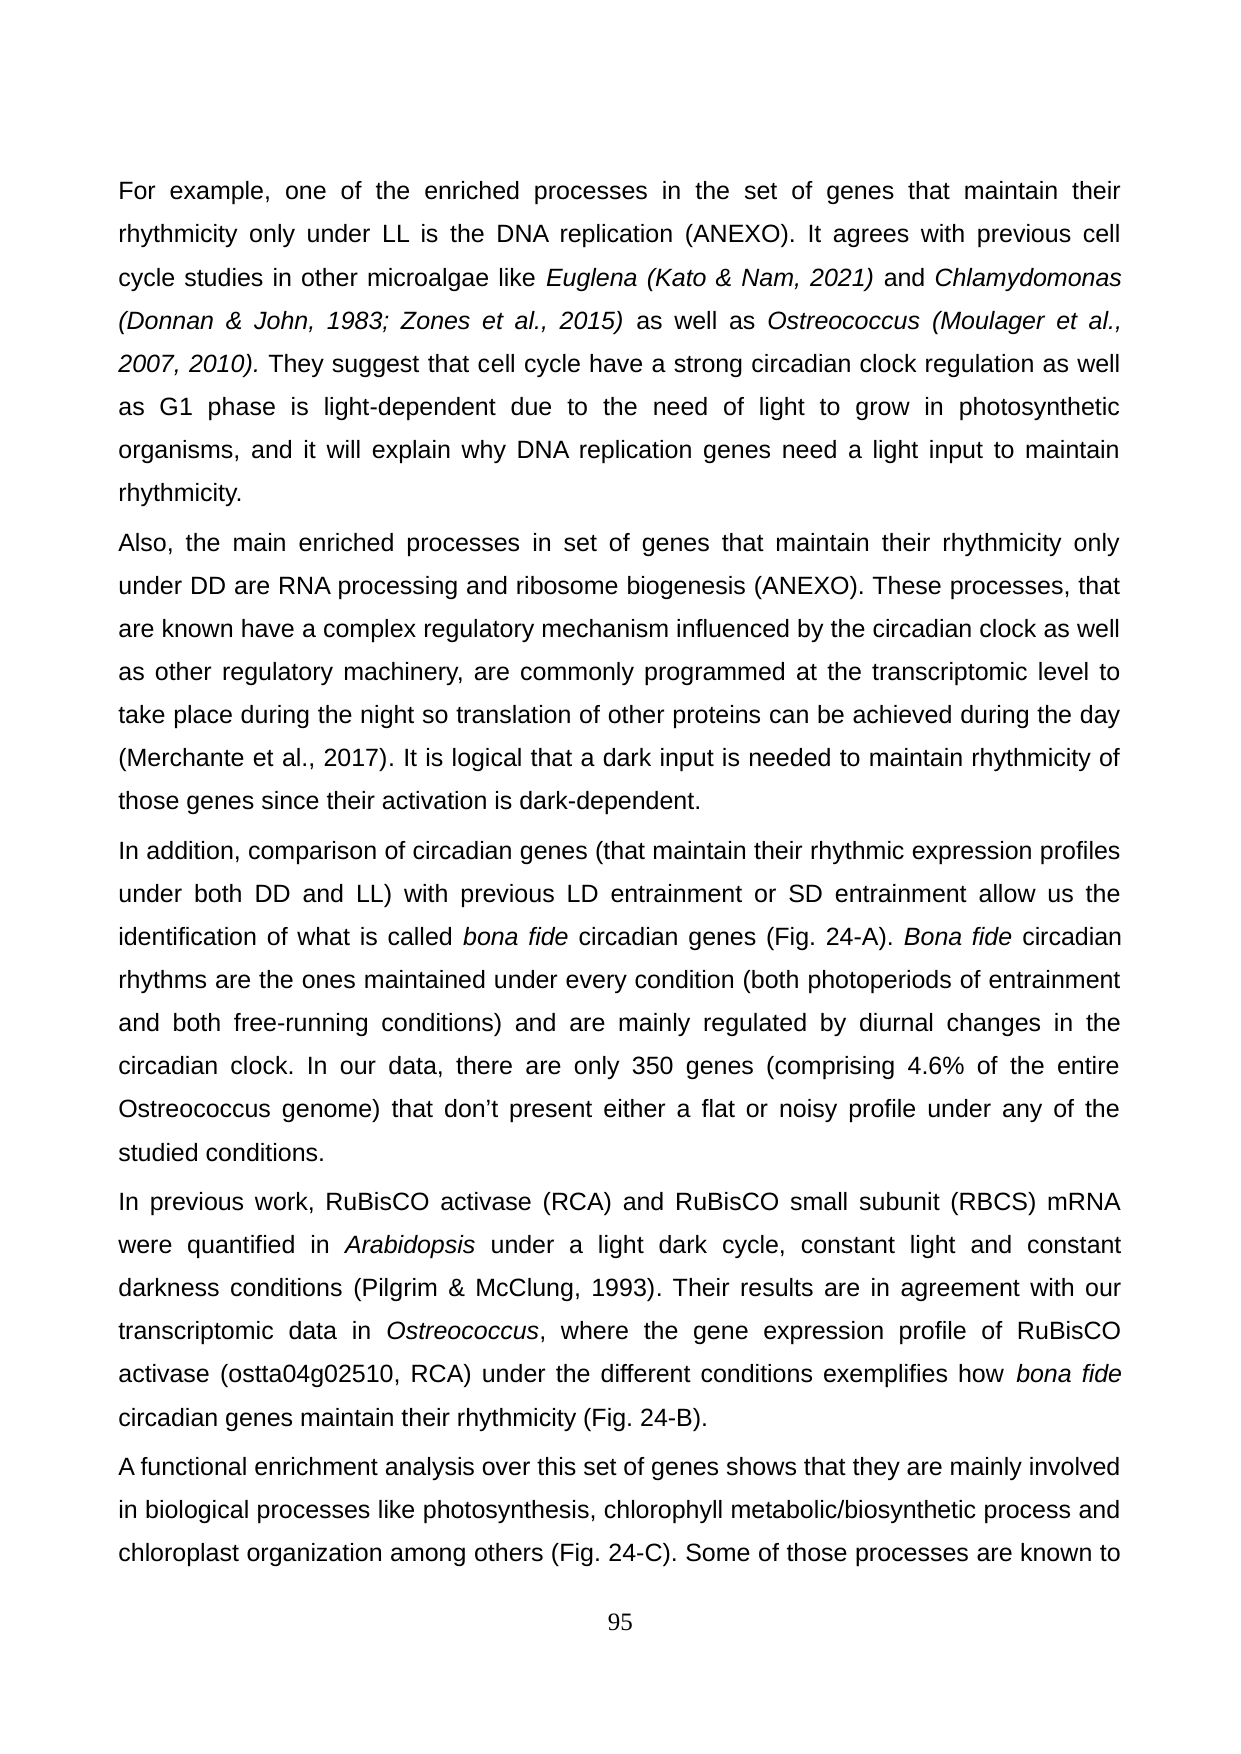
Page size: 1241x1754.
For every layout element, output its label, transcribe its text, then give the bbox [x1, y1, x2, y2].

text For example, one of the enriched processes in the set of genes that maintain their rhythmicity only under LL is the DNA replication (ANEXO). It agrees with previous cell cycle studies in other microalgae like Euglena (Kato & Nam, 2021)⁠ and Chlamydomonas (Donnan & John, 1983; Zones et al., 2015)⁠ as well as Ostreococcus (Moulager et al., 2007, 2010)⁠. They suggest that cell cycle have a strong circadian clock regulation as well as G1 phase is light-dependent due to the need of light to grow in photosynthetic organisms, and it will explain why DNA replication genes need a light input to maintain rhythmicity. [118, 176, 1122, 507]
text In previous work, RuBisCO activase (RCA) and RuBisCO small subunit (RBCS) mRNA were quantified in Arabidopsis under a light dark cycle, constant light and constant darkness conditions (Pilgrim & McClung, 1993)⁠. Their results are in agreement with our transcriptomic data in Ostreococcus, where the gene expression profile of RuBisCO activase (ostta04g02510, RCA) under the different conditions exemplifies how bona fide circadian genes maintain their rhythmicity (Fig. 24-B). [118, 1187, 1122, 1431]
text In addition, comparison of circadian genes (that maintain their rhythmic expression profiles under both DD and LL) with previous LD entrainment or SD entrainment allow us the identification of what is called bona fide circadian genes (Fig. 24-A). Bona fide circadian rhythms are the ones maintained under every condition (both photoperiods of entrainment and both free-running conditions) and are mainly regulated by diurnal changes in the circadian clock. In our data, there are only 350 genes (comprising 4.6% of the entire Ostreococcus genome) that don’t present either a flat or noisy profile under any of the studied conditions. [118, 836, 1122, 1166]
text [118, 1452, 1122, 1567]
text Also, the main enriched processes in set of genes that maintain their rhythmicity only under DD are RNA processing and ribosome biogenesis (ANEXO). These processes, that are known have a complex regulatory mechanism influenced by the circadian clock as well as other regulatory machinery, are commonly programmed at the transcriptomic level to take place during the night so translation of other proteins can be achieved during the day (Merchante et al., 2017)⁠. It is logical that a dark input is needed to maintain rhythmicity of those genes since their activation is dark-dependent. [118, 528, 1122, 815]
